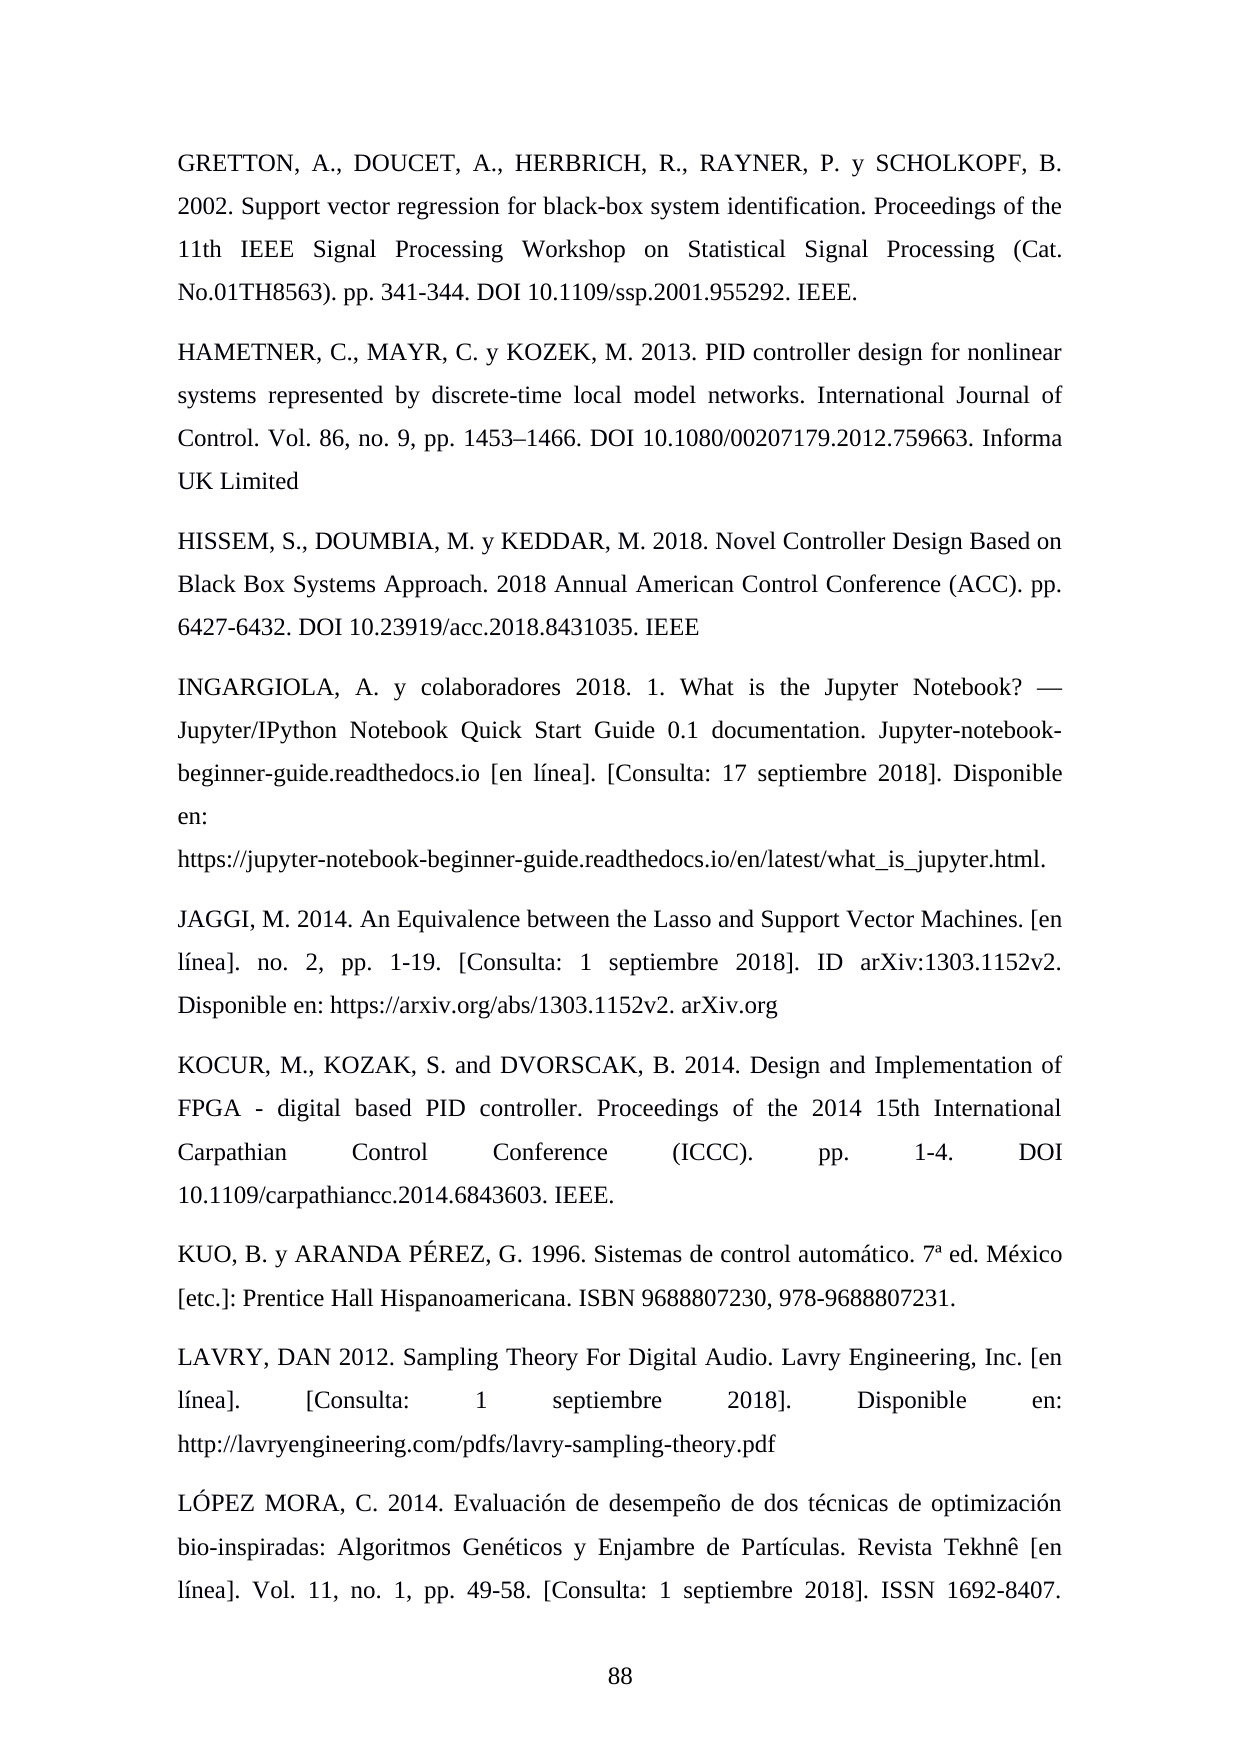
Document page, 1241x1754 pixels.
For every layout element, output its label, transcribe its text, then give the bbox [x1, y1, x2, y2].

text JAGGI, M. 2014. An Equivalence between the Lasso and Support Vector Machines. [en línea]. no. 2, pp. 1-19. [Consulta: 1 septiembre 2018]. ID arXiv:1303.1152v2. Disponible en: https://arxiv.org/abs/1303.1152v2. arXiv.org [177, 904, 1063, 1019]
text HISSEM, S., DOUMBIA, M. y KEDDAR, M. 2018. Novel Controller Design Based on Black Box Systems Approach. 2018 Annual American Control Conference (ACC). pp. 6427-6432. DOI 10.23919/acc.2018.8431035. IEEE [177, 526, 1063, 641]
text LAVRY, DAN 2012. Sampling Theory For Digital Audio. Lavry Engineering, Inc. [en línea]. [Consulta: 1 septiembre 2018]. Disponible en: http://lavryengineering.com/pdfs/lavry-sampling-theory.pdf [177, 1342, 1063, 1457]
text INGARGIOLA, A. y colaboradores 2018. 1. What is the Jupyter Notebook? — Jupyter/IPython Notebook Quick Start Guide 0.1 documentation. Jupyter-notebook-beginner-guide.readthedocs.io [en línea]. [Consulta: 17 septiembre 2018]. Disponible en: https://jupyter-notebook-beginner-guide.readthedocs.io/en/latest/what_is_jupyter.html. [177, 672, 1063, 873]
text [177, 1488, 1063, 1603]
text KUO, B. y ARANDA PÉREZ, G. 1996. Sistemas de control automático. 7ª ed. México [etc.]: Prentice Hall Hispanoamericana. ISBN 9688807230, 978-9688807231. [177, 1239, 1063, 1311]
text KOCUR, M., KOZAK, S. and DVORSCAK, B. 2014. Design and Implementation of FPGA - digital based PID controller. Proceedings of the 2014 15th International Carpathian Control Conference (ICCC). pp. 1-4. DOI 10.1109/carpathiancc.2014.6843603. IEEE. [177, 1050, 1063, 1208]
text HAMETNER, C., MAYR, C. y KOZEK, M. 2013. PID controller design for nonlinear systems represented by discrete-time local model networks. International Journal of Control. Vol. 86, no. 9, pp. 1453–1466. DOI 10.1080/00207179.2012.759663. Informa UK Limited [177, 337, 1063, 495]
text GRETTON, A., DOUCET, A., HERBRICH, R., RAYNER, P. y SCHOLKOPF, B. 2002. Support vector regression for black-box system identification. Proceedings of the 11th IEEE Signal Processing Workshop on Statistical Signal Processing (Cat. No.01TH8563). pp. 341-344. DOI 10.1109/ssp.2001.955292. IEEE. [177, 148, 1063, 306]
